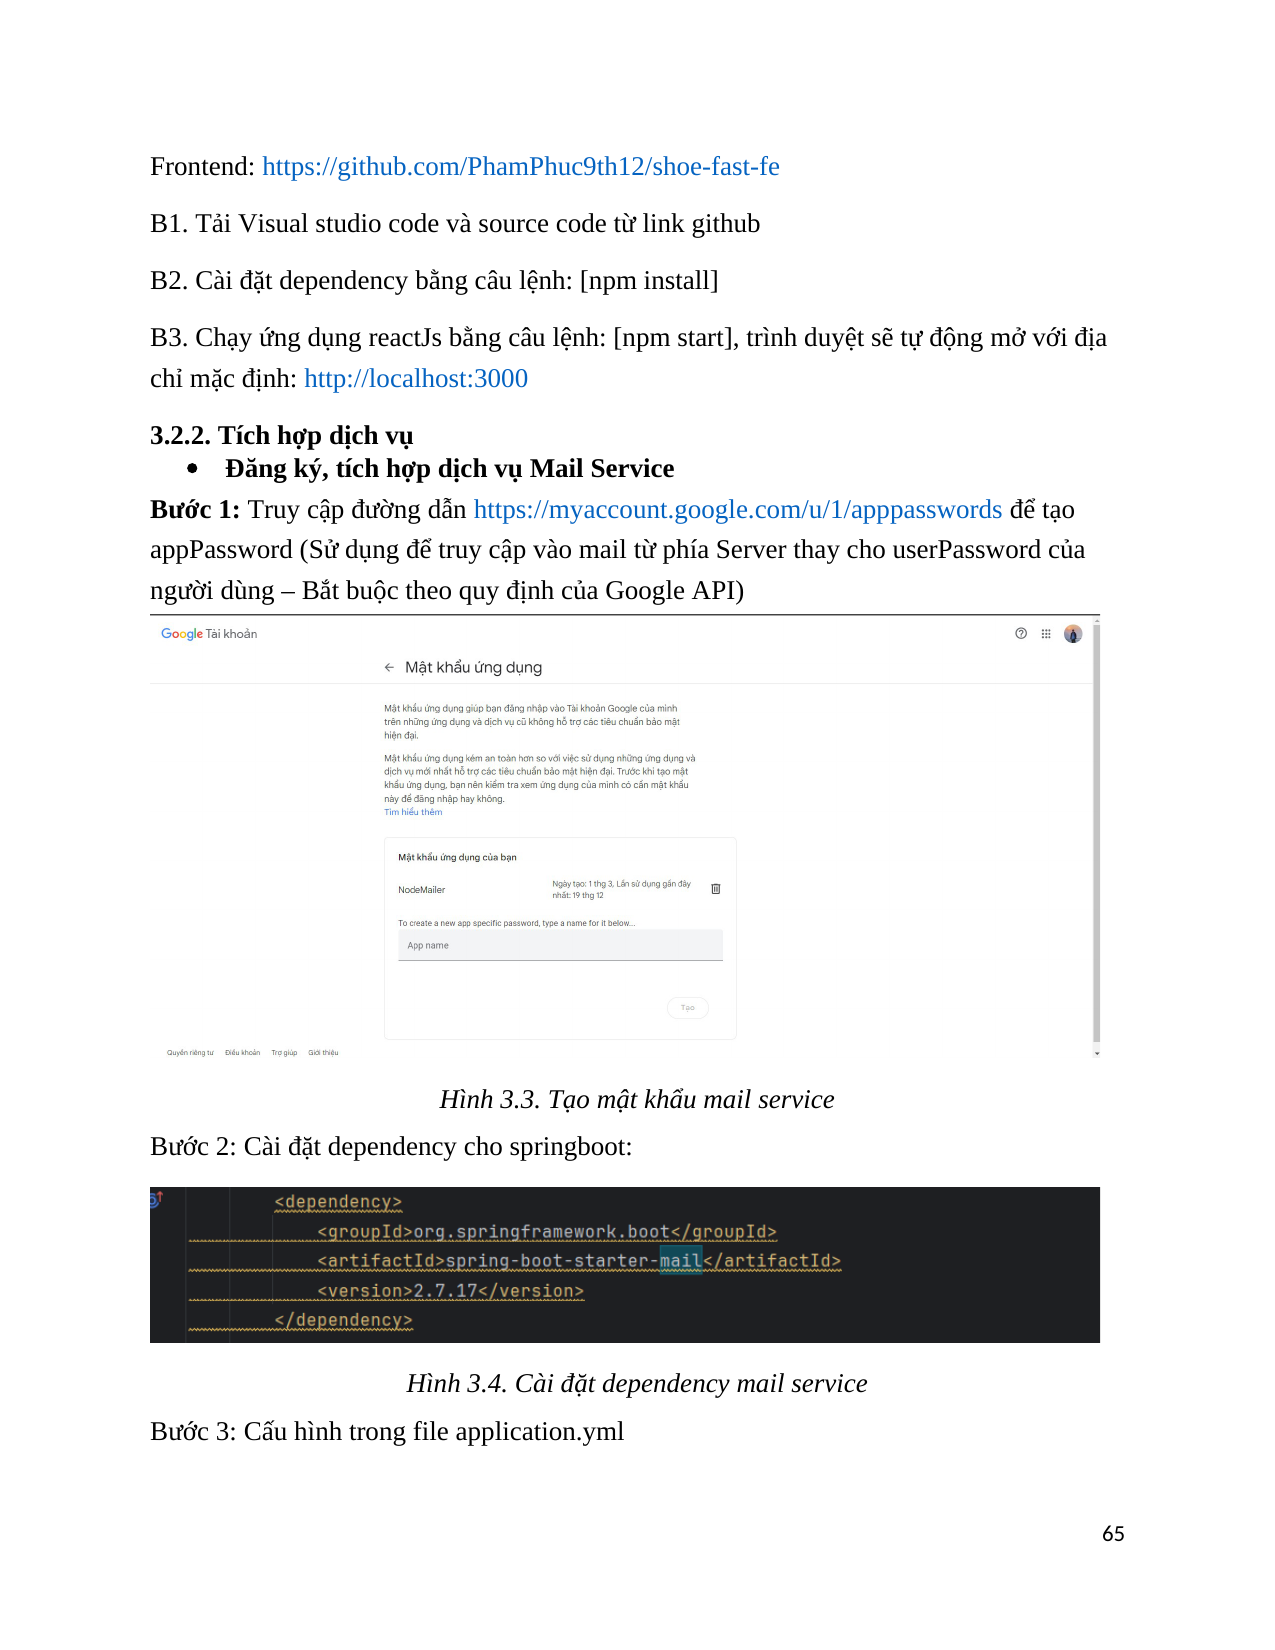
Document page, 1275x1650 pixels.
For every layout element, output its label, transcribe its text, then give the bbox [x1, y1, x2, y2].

text Hình 3.3. Tạo mật khẩu mail service [151, 1083, 1122, 1114]
list Đăng ký, tích hợp dịch vụ Mail Service [187, 452, 1125, 483]
text Bước 2: Cài đặt dependency cho springboot: [150, 1130, 1125, 1161]
text B3. Chạy ứng dụng reactJs bằng câu lệnh: [npm start], trình duyệt sẽ tự động mở với địa chỉ mặc định: http://localhost:3000 [150, 321, 1125, 393]
text Frontend: https://github.com/PhamPhuc9th12/shoe-fast-fe [150, 150, 1125, 181]
subtitle 3.2.2. Tích hợp dịch vụ [150, 419, 1125, 450]
text Bước 1: Truy cập đường dẫn https://myaccount.google.com/u/1/apppasswords để tạo appPassword (Sử dụng để truy cập vào mail từ phía Server thay cho userPassword của người dùng – Bắt buộc theo quy định của Google API) [150, 493, 1125, 605]
text Hình 3.4. Cài đặt dependency mail service [151, 1367, 1122, 1398]
text B2. Cài đặt dependency bằng câu lệnh: [npm install] [150, 264, 1125, 295]
picture [150, 1187, 1100, 1343]
picture [150, 614, 1100, 1058]
text Bước 3: Cấu hình trong file application.yml [150, 1414, 1125, 1446]
text B1. Tải Visual studio code và source code từ link github [150, 207, 1125, 238]
